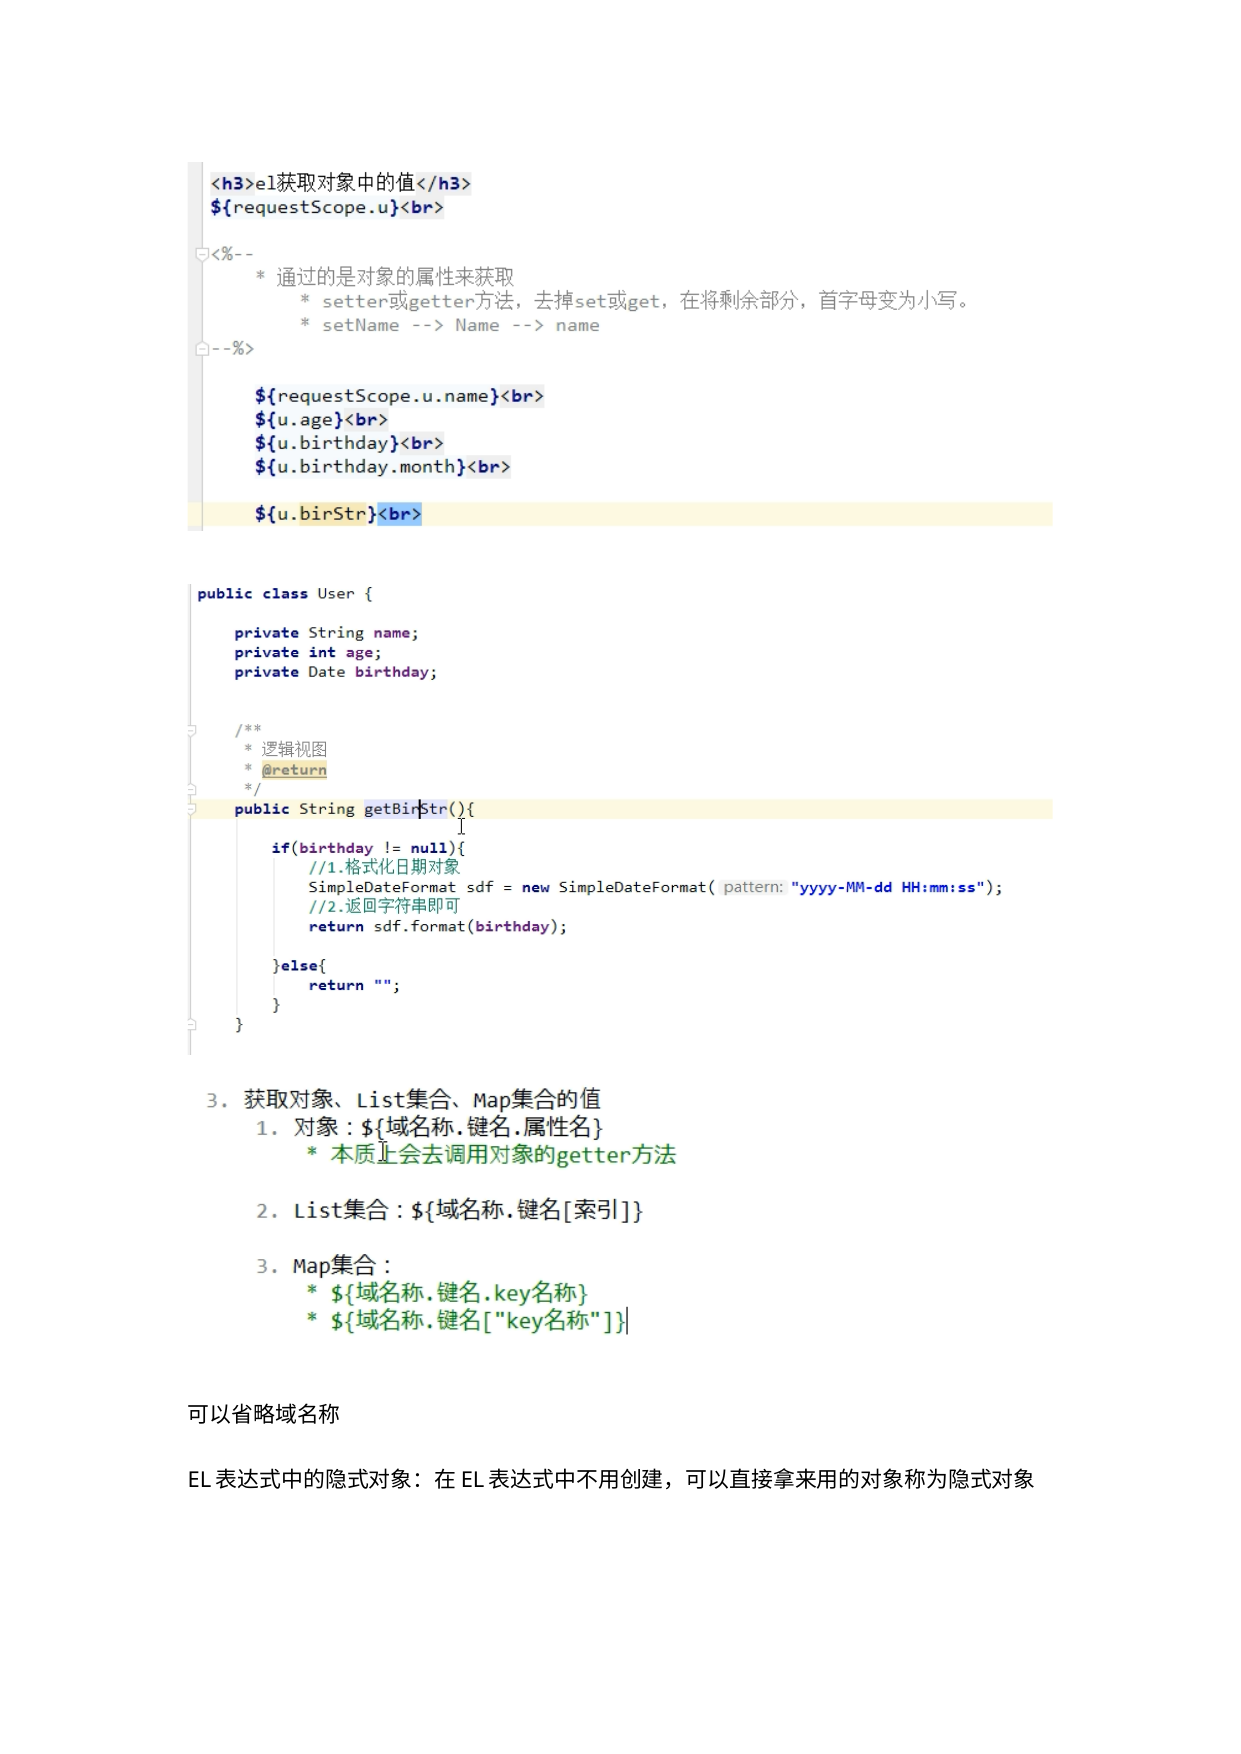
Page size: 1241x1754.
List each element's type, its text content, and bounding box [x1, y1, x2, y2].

text 可以省略域名称 [187, 1397, 1053, 1429]
picture [187, 162, 1053, 531]
text EL表达式中的隐式对象：在EL表达式中不用创建，可以直接拿来用的对象称为隐式对象 [187, 1462, 1053, 1494]
picture [187, 584, 1053, 1055]
picture [187, 1072, 738, 1371]
